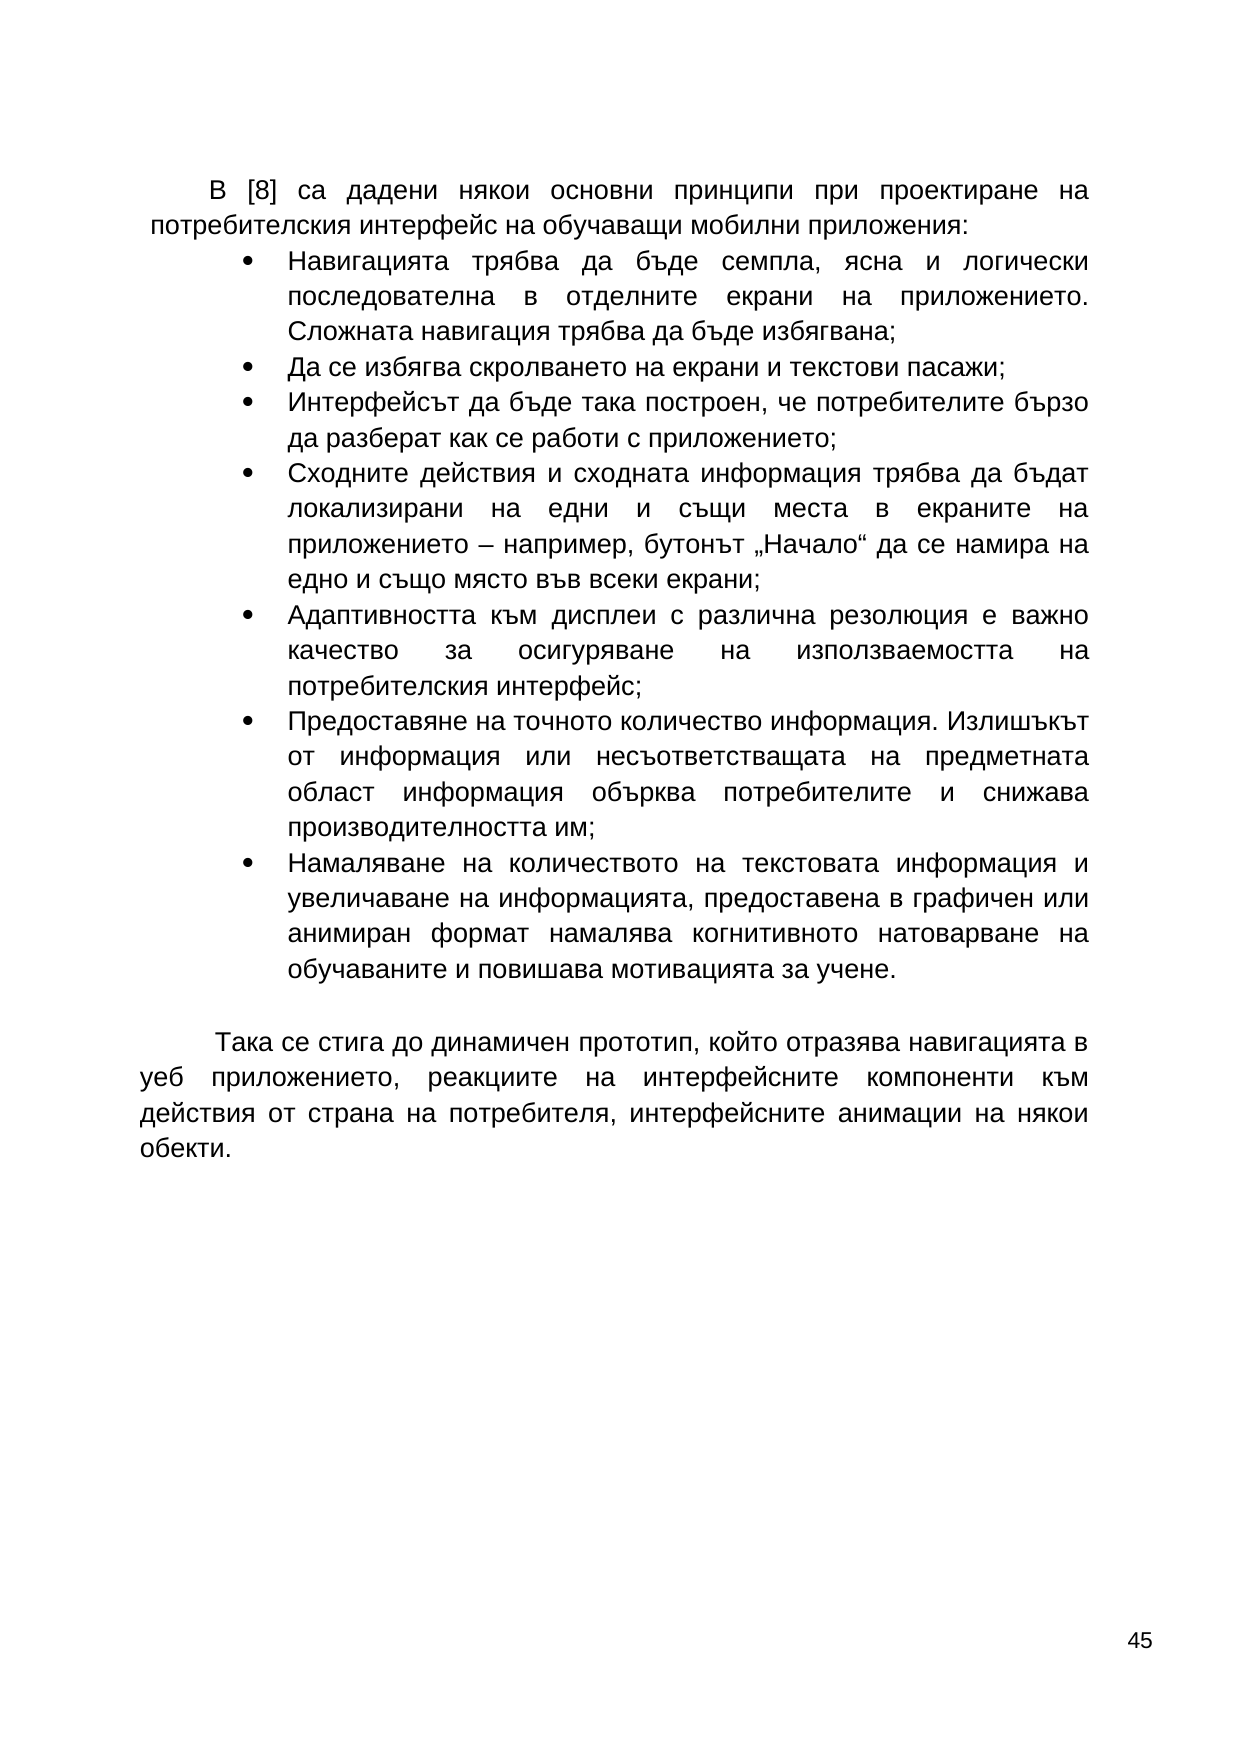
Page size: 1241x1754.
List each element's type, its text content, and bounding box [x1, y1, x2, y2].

list Интерфейсът да бъде така построен, че потребителите бързо да разберат как се работи с приложението; [243, 383, 1090, 454]
text Така се стига до динамичен прототип, който отразява навигацията в уеб приложението, реакциите на интерфейсните компоненти към действия от страна на потребителя, интерфейсните анимации на някои обекти. [139, 1023, 1090, 1164]
list Намаляване на количеството на текстовата информация и увеличаване на информацията, предоставена в графичен или анимиран формат намалява когнитивното натоварване на обучаваните и повишава мотивацията за учене. [243, 844, 1090, 985]
list Да се избягва скролването на екрани и текстови пасажи; [243, 348, 1090, 383]
list Адаптивността към дисплеи с различна резолюция е важно качество за осигуряване на използваемостта на потребителския интерфейс; [243, 596, 1090, 702]
list Сходните действия и сходната информация трябва да бъдат локализирани на едни и същи места в екраните на приложението – например, бутонът „Начало“ да се намира на едно и също място във всеки екрани; [243, 454, 1090, 596]
list Предоставяне на точното количество информация. Излишъкът от информация или несъответстващата на предметната област информация обърква потребителите и снижава производителността им; [243, 702, 1090, 844]
text В са дадени някои основни принципи при проектиране на потребителския интерфейс на обучаващи мобилни приложения: [150, 171, 1090, 242]
list Навигацията трябва да бъде семпла, ясна и логически последователна в отделните екрани на приложението. Сложната навигация трябва да бъде избягвана; [243, 242, 1090, 348]
